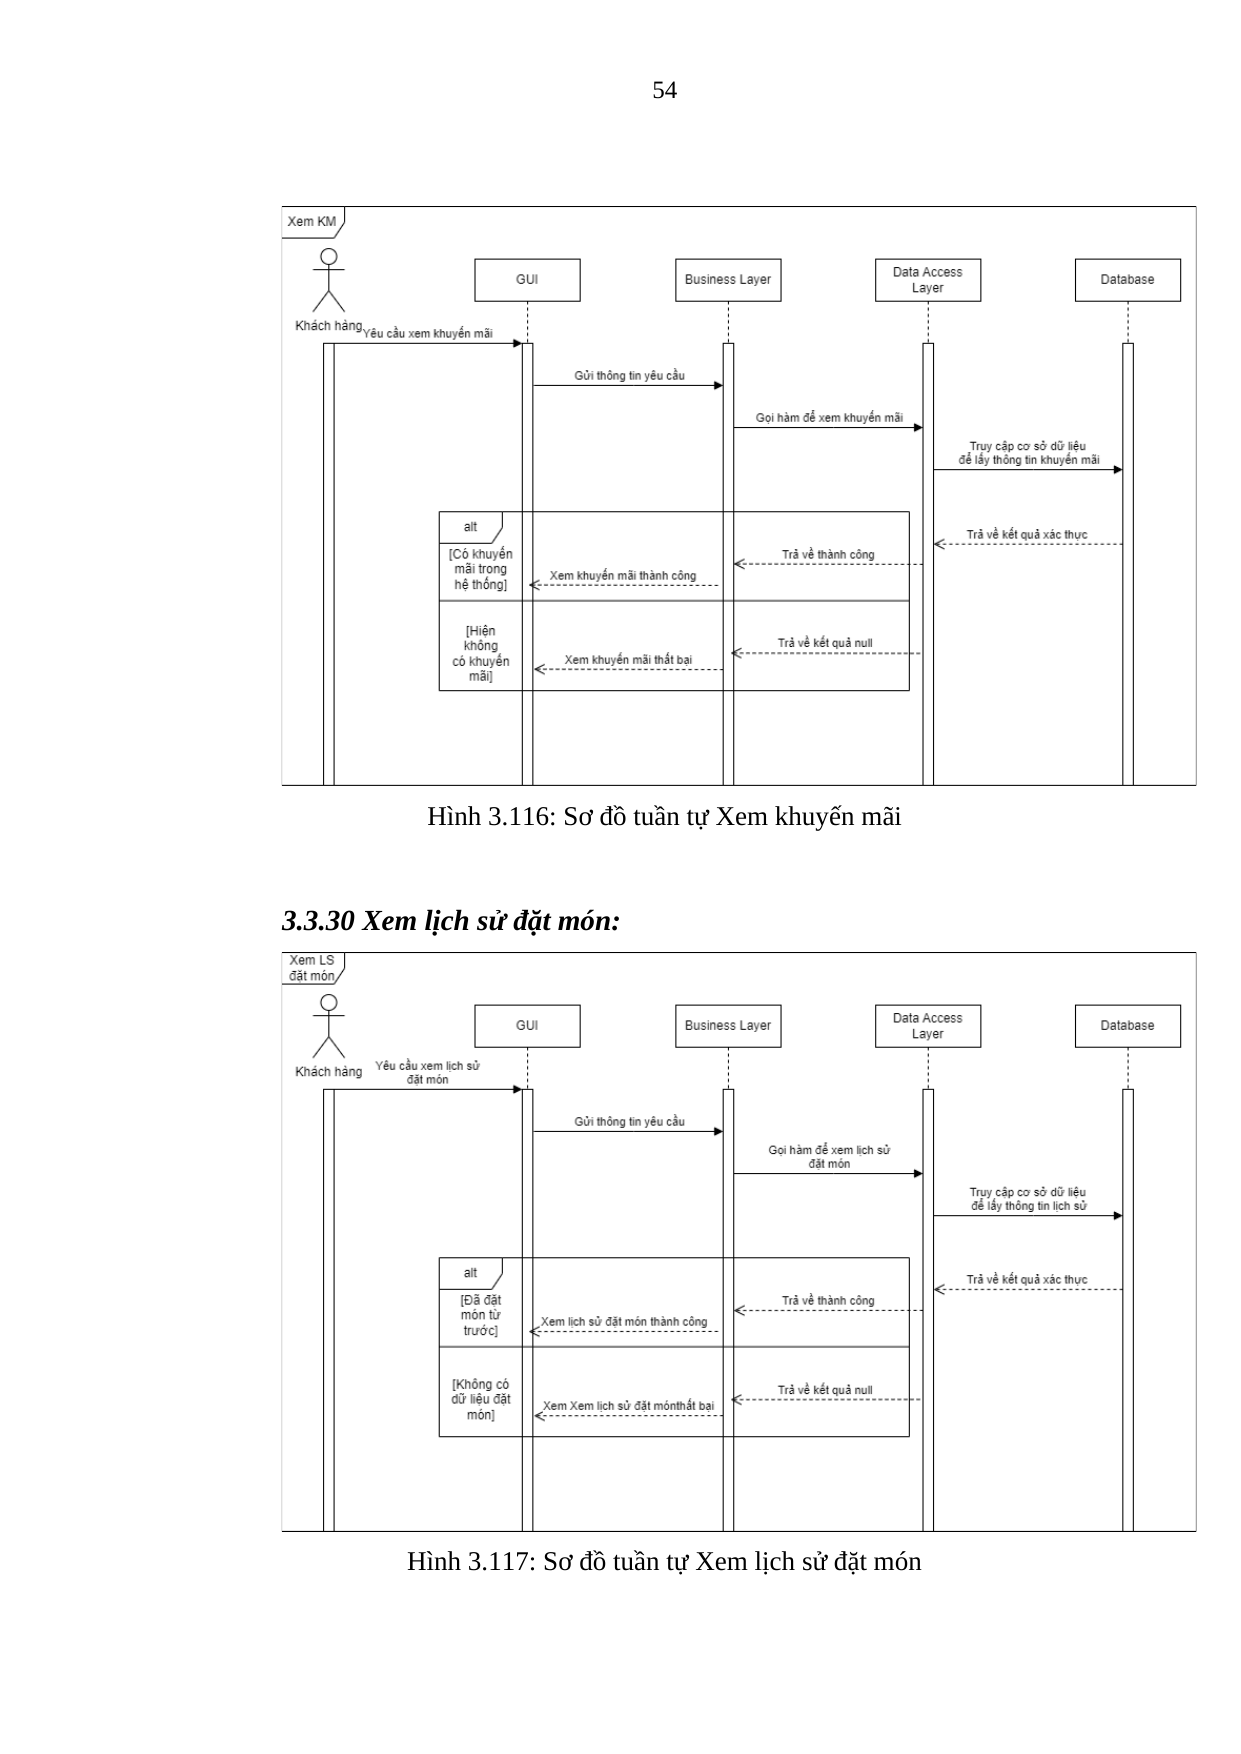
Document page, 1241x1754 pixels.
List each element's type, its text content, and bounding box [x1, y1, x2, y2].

picture [281, 952, 1197, 1532]
picture [281, 206, 1197, 787]
text Hình 3.116: Sơ đồ tuần tự Xem khuyến mãi [207, 800, 1122, 831]
text Hình 3.117: Sơ đồ tuần tự Xem lịch sử đặt món [207, 1545, 1122, 1577]
text 3.3.30 Xem lịch sử đặt món: [207, 903, 1122, 936]
